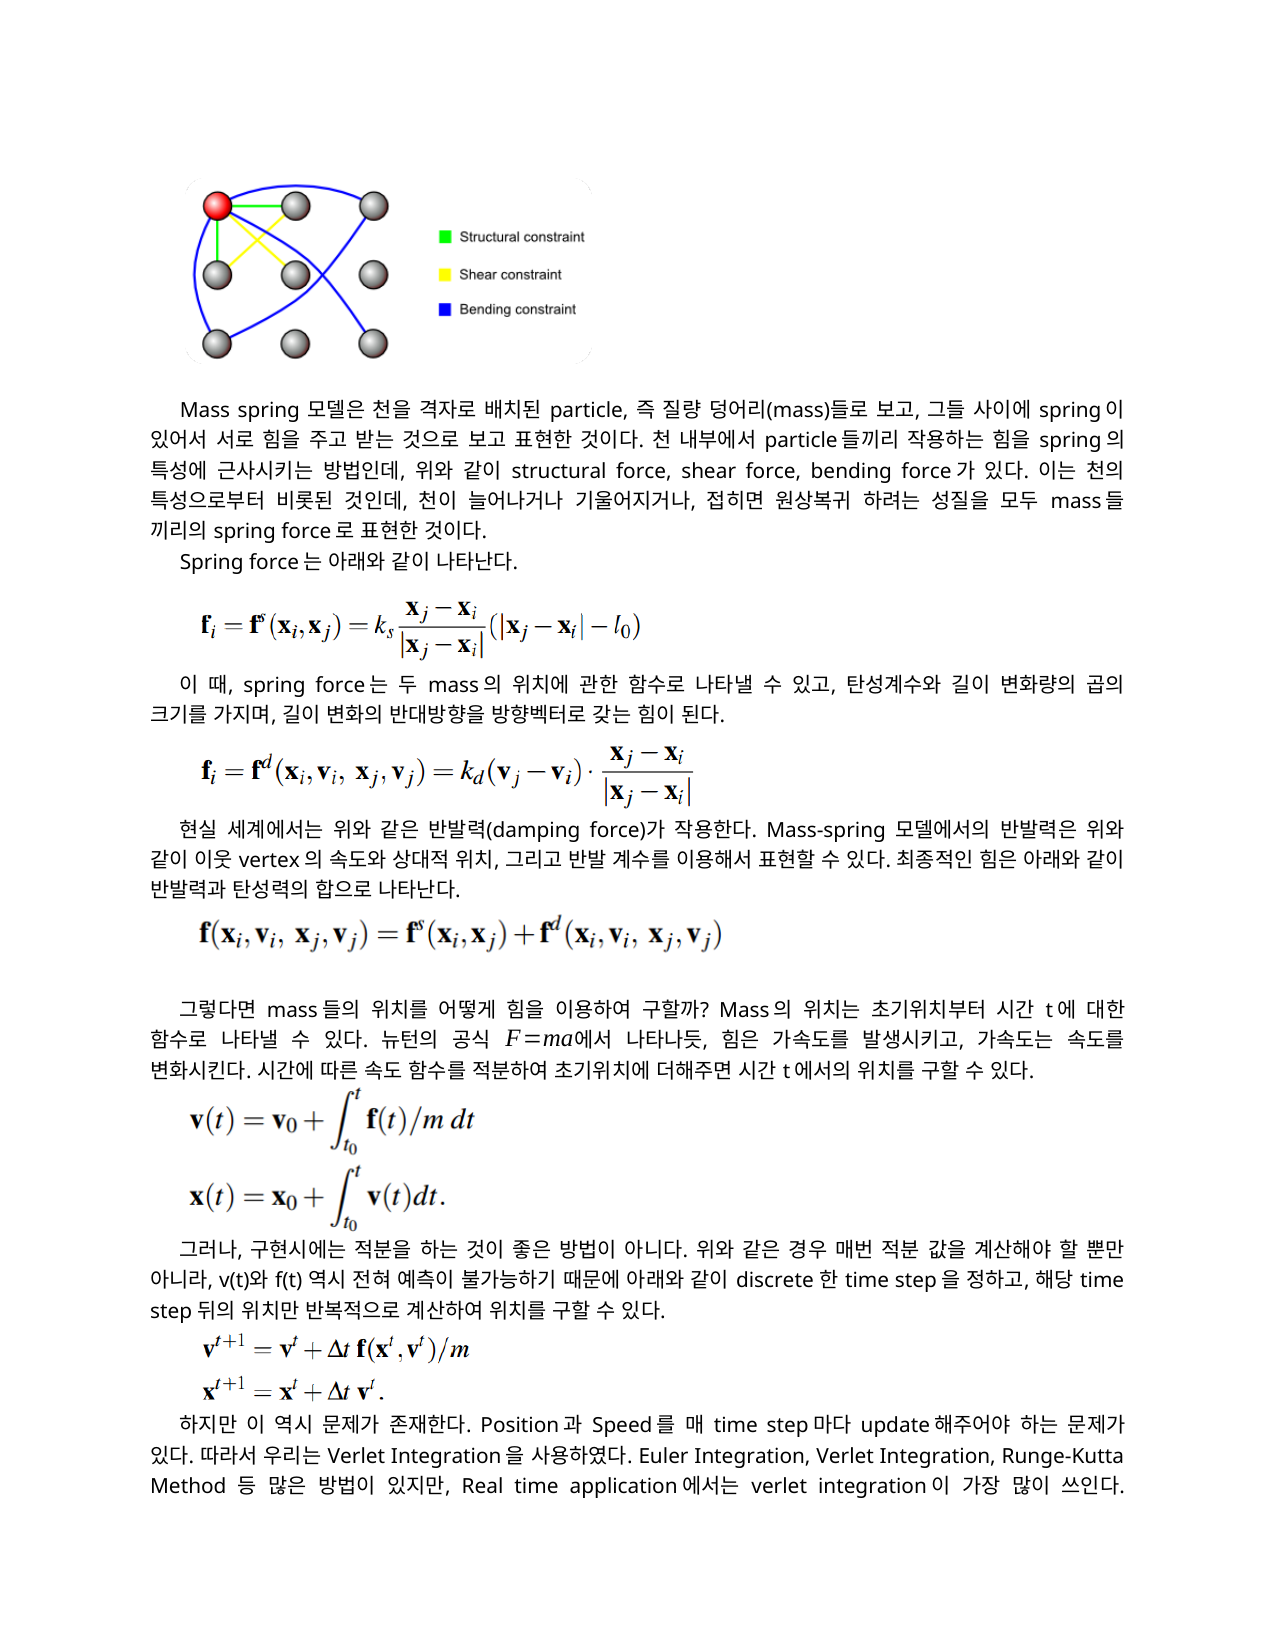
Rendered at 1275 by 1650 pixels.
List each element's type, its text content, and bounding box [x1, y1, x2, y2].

picture [179, 575, 652, 669]
text 그러나, 구현시에는 적분을 하는 것이 좋은 방법이 아니다. 위와 같은 경우 매번 적분 값을 계산해야 할 뿐만 아니라, v(t)와 f(t) 역시 전혀 예측이 불가능하기 때문에 아래와 같이 discrete 한 time step을 정하고, 해당 time step 뒤의 위치만 반복적으로 계산하여 위치를 구할 수 있다. [150, 1233, 1125, 1324]
picture [179, 903, 727, 965]
text Mass spring 모델은 천을 격자로 배치된 particle, 즉 질량 덩어리(mass)들로 보고, 그들 사이에 spring이 있어서 서로 힘을 주고 받는 것으로 보고 표현한 것이다. 천 내부에서 particle들끼리 작용하는 힘을 spring의 특성에 근사시키는 방법인데, 위와 같이 structural force, shear force, bending force가 있다. 이는 천의 특성으로부터 비롯된 것인데, 천이 늘어나거나 기울어지거나, 접히면 원상복귀 하려는 성질을 모두 mass들 끼리의 spring force로 표현한 것이다. [150, 393, 1125, 545]
picture [179, 728, 704, 813]
text 현실 세계에서는 위와 같은 반발력(damping force)가 작용한다. Mass-spring 모델에서의 반발력은 위와 같이 이웃 vertex의 속도와 상대적 위치, 그리고 반발 계수를 이용해서 표현할 수 있다. 최종적인 힘은 아래와 같이 반발력과 탄성력의 합으로 나타난다. [150, 813, 1125, 904]
text Spring force는 아래와 같이 나타난다. [150, 545, 1125, 575]
picture [184, 177, 593, 365]
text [150, 1408, 1125, 1499]
picture [179, 1324, 481, 1409]
text 이 때, spring force는 두 mass의 위치에 관한 함수로 나타낼 수 있고, 탄성계수와 길이 변화량의 곱의 크기를 가지며, 길이 변화의 반대방향을 방향벡터로 갖는 힘이 된다. [150, 668, 1125, 729]
text 그렇다면 mass들의 위치를 어떻게 힘을 이용하여 구할까? Mass의 위치는 초기위치부터 시간 t에 대한 함수로 나타낼 수 있다. 뉴턴의 공식 에서 나타나듯, 힘은 가속도를 발생시키고, 가속도는 속도를 변화시킨다. 시간에 따른 속도 함수를 적분하여 초기위치에 더해주면 시간 t에서의 위치를 구할 수 있다. [150, 993, 1125, 1084]
picture [179, 1084, 481, 1234]
